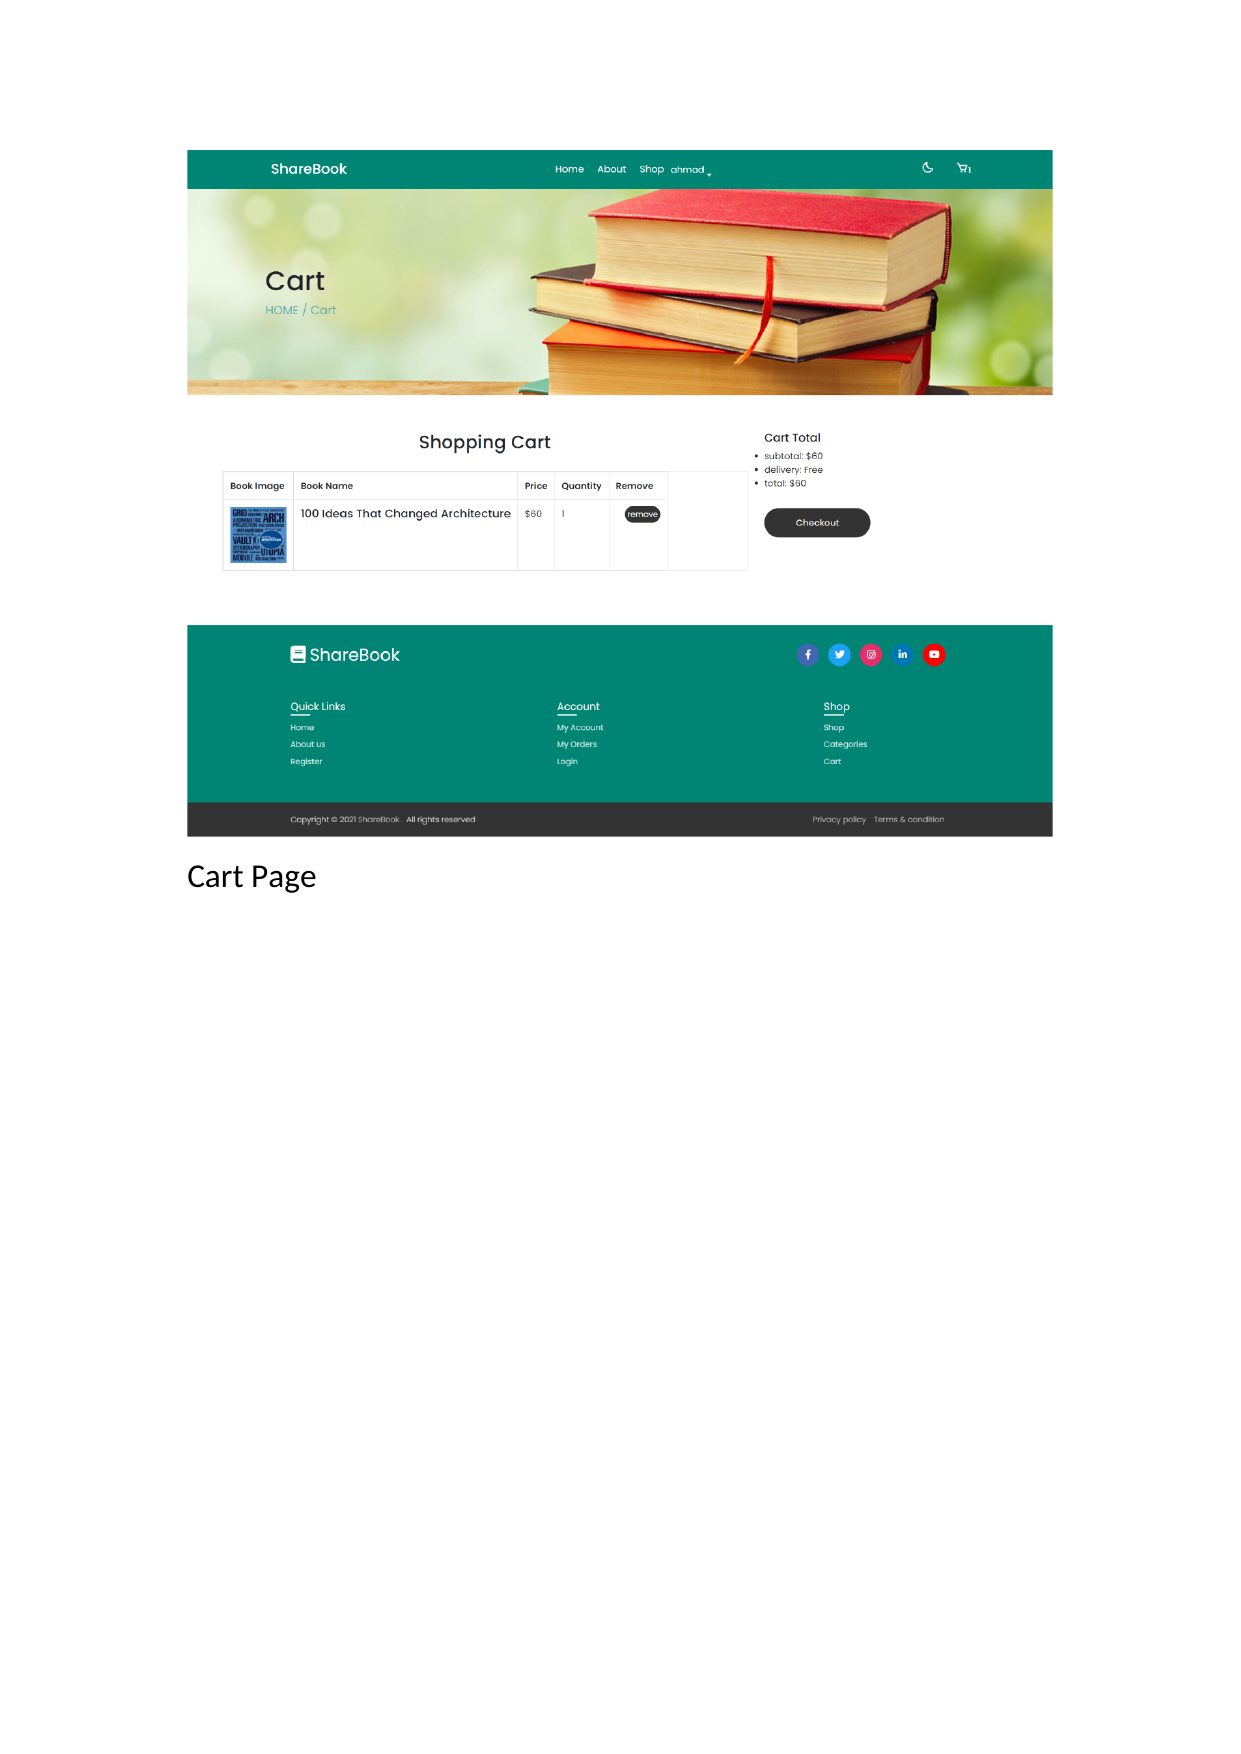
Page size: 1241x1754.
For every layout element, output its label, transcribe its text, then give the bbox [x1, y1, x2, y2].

picture [187, 150, 1053, 837]
text Cart Page [187, 855, 1053, 896]
